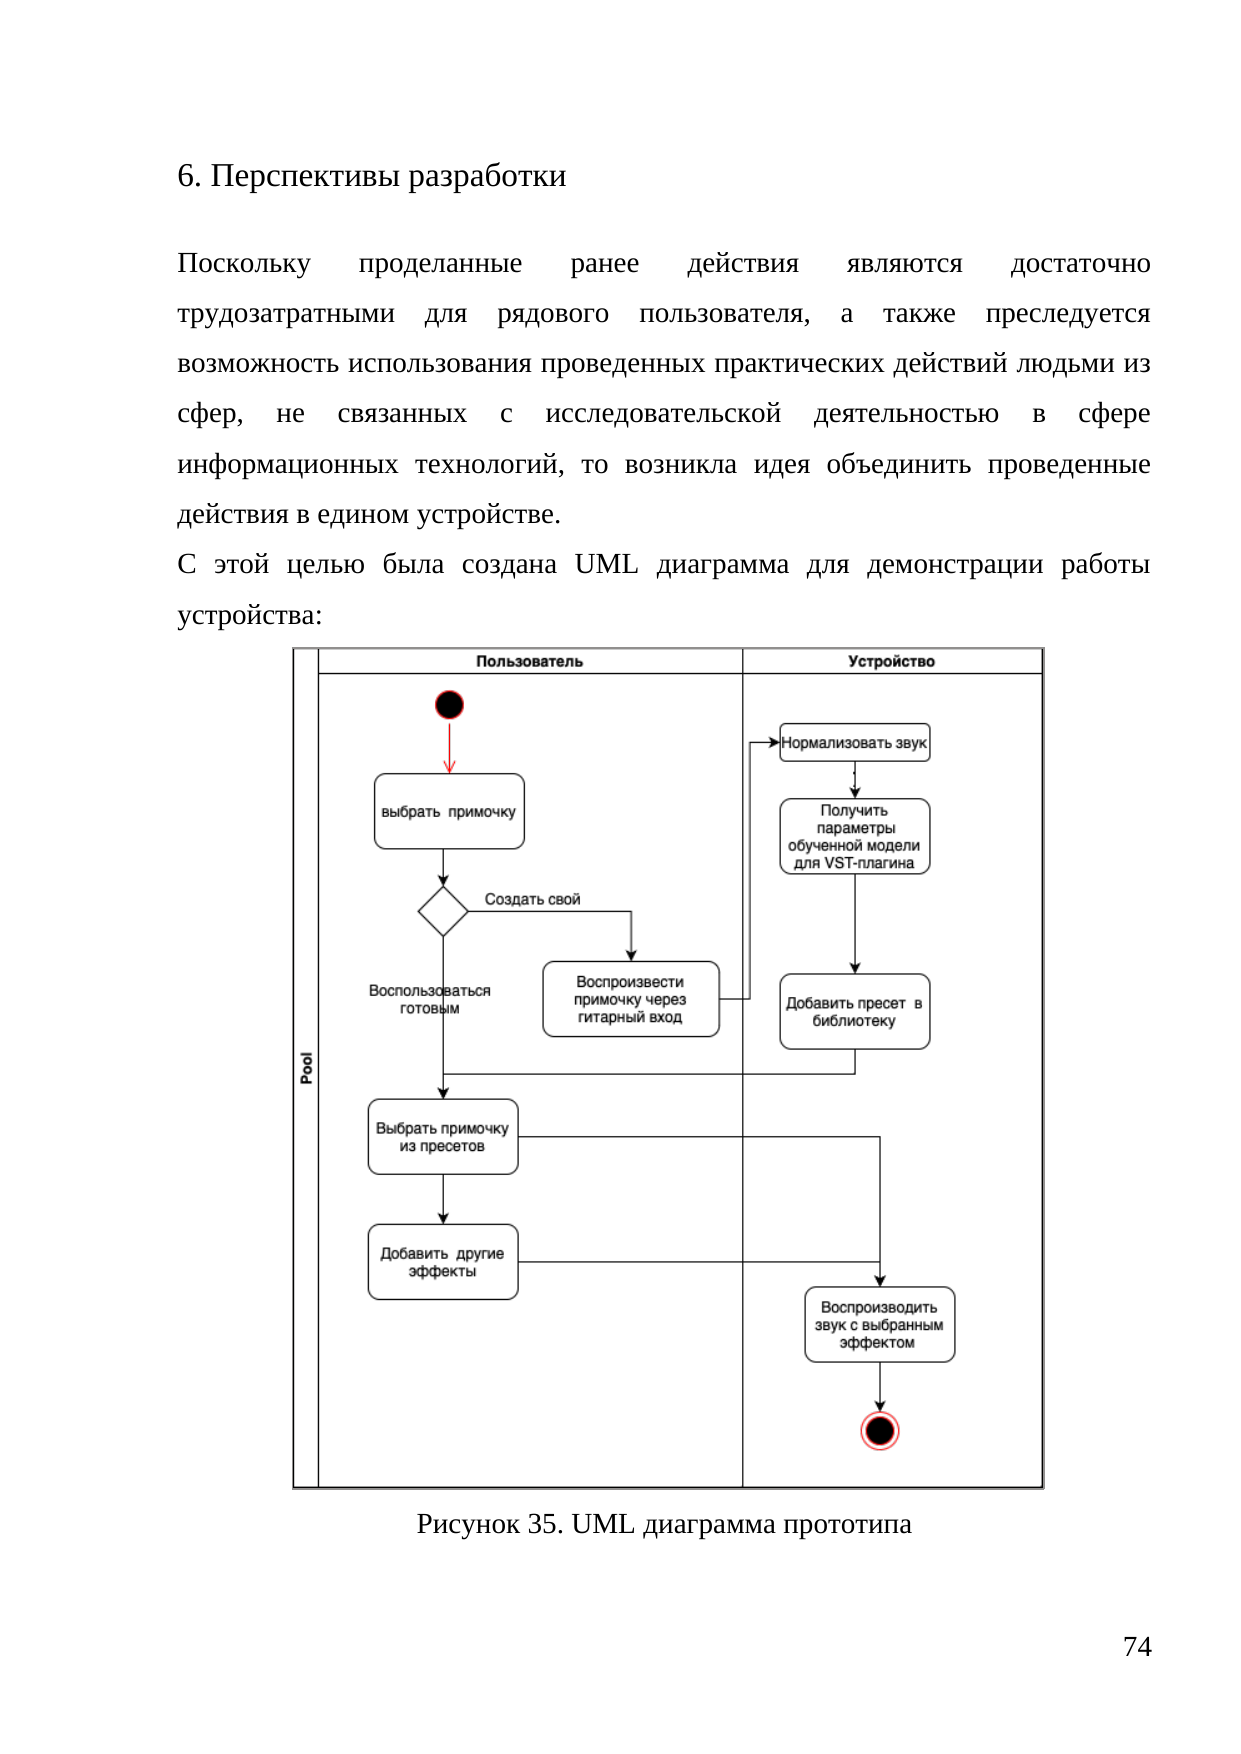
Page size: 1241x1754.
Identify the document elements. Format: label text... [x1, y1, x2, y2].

text Рисунок 35. UML диаграмма прототипа [177, 1506, 1152, 1540]
picture [293, 649, 1043, 1488]
text С этой целью была создана UML диаграмма для демонстрации работы устройства: [177, 547, 1152, 630]
subtitle 6. Перспективы разработки [177, 156, 1152, 194]
text Поскольку проделанные ранее действия являются достаточно трудозатратными для рядового пользователя, а также преследуется возможность использования проведенных практических действий людьми из сфер, не связанных с исследовательской деятельностью в сфере информационных технологий, то возникла идея объединить проведенные действия в едином устройстве. [177, 245, 1152, 530]
